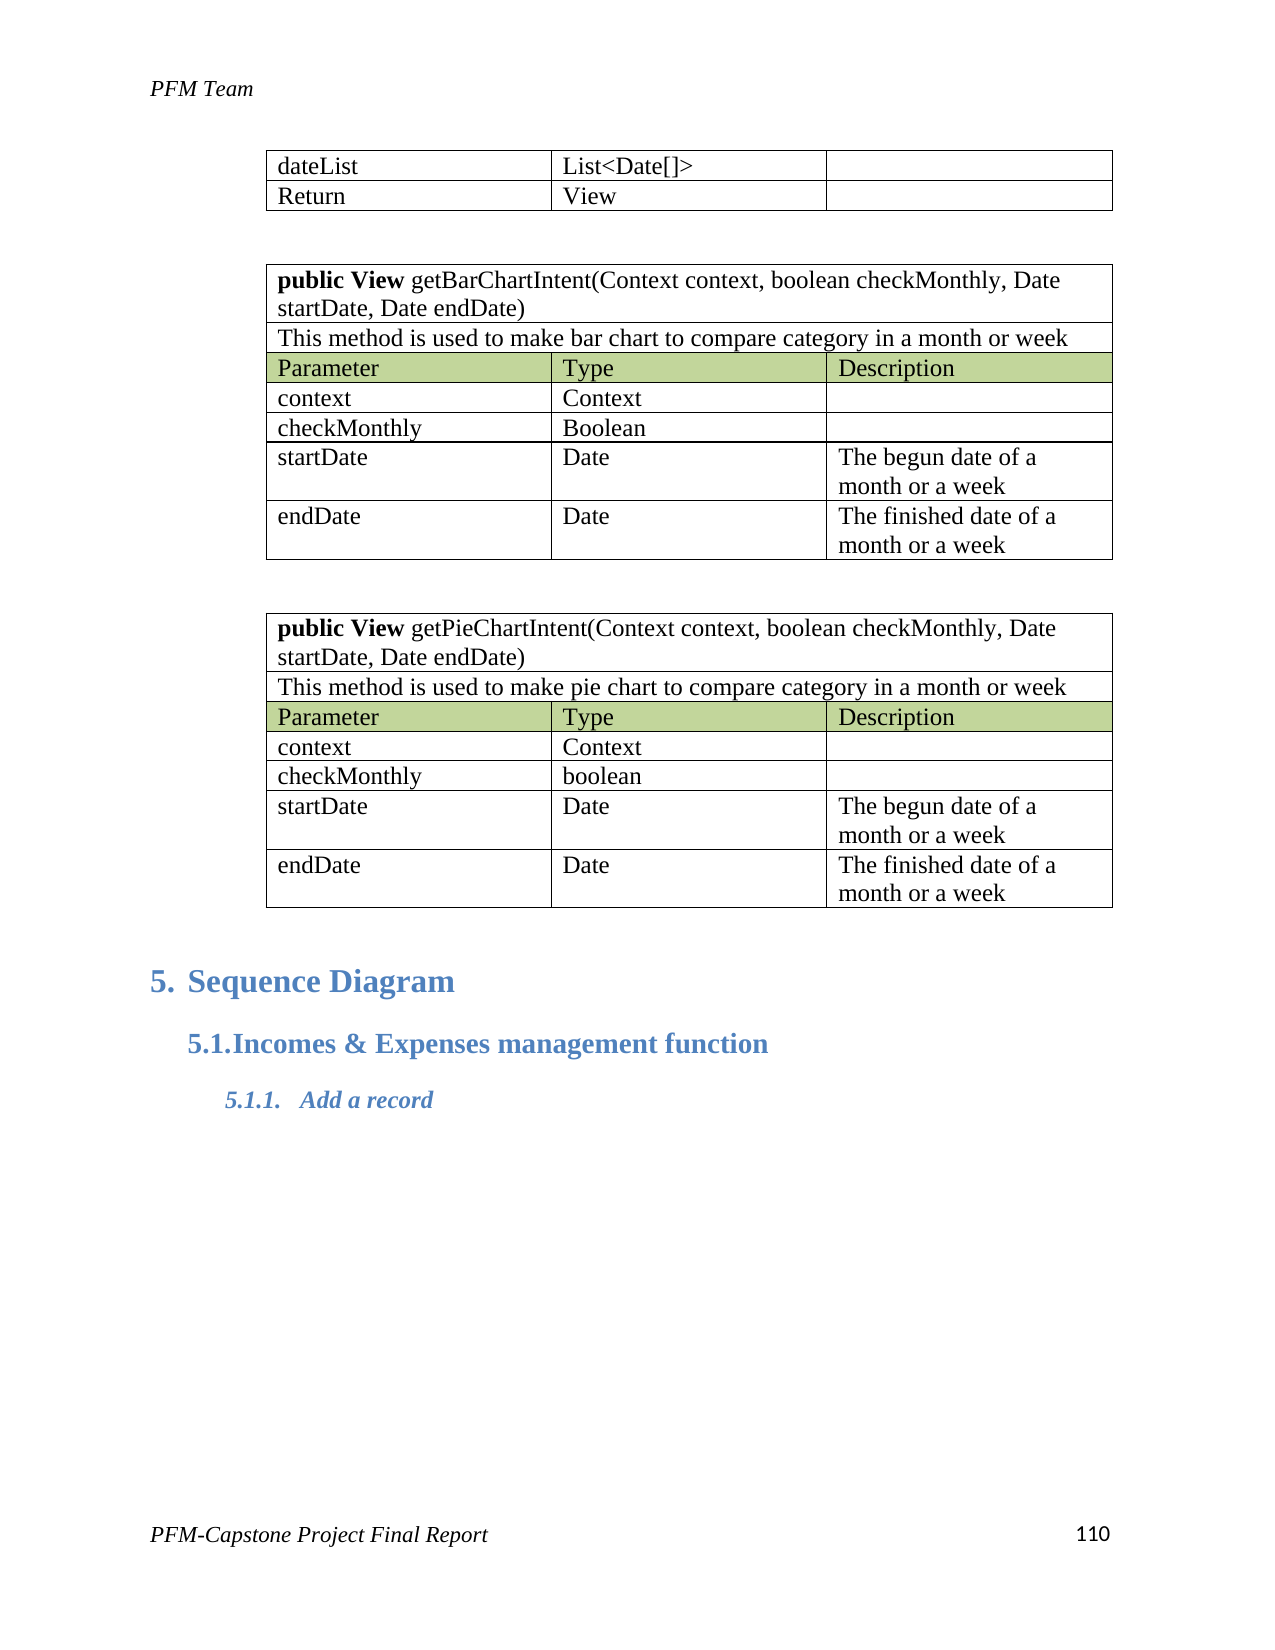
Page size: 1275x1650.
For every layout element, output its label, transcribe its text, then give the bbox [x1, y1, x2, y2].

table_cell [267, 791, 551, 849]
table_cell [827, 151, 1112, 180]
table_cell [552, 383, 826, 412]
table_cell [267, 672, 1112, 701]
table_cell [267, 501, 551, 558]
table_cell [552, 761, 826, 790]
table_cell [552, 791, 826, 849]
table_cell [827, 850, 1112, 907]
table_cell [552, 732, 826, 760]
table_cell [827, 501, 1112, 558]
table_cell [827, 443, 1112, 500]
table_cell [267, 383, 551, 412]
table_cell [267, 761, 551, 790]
subtitle Sequence Diagram [150, 961, 1125, 1000]
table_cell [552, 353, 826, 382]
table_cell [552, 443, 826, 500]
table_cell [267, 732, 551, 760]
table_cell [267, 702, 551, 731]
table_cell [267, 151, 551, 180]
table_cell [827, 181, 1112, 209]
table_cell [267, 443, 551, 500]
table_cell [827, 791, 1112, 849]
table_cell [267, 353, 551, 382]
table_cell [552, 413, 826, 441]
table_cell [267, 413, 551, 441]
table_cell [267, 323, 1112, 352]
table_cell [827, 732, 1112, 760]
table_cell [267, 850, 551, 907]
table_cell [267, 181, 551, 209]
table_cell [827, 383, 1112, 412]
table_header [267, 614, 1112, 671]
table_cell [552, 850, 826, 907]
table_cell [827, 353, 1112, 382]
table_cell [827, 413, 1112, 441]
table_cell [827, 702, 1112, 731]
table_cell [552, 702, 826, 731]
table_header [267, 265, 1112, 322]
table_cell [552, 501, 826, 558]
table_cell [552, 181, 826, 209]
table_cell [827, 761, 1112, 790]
subtitle Add a record [225, 1086, 1125, 1114]
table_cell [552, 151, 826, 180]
subtitle Incomes & Expenses management function [187, 1026, 1125, 1060]
